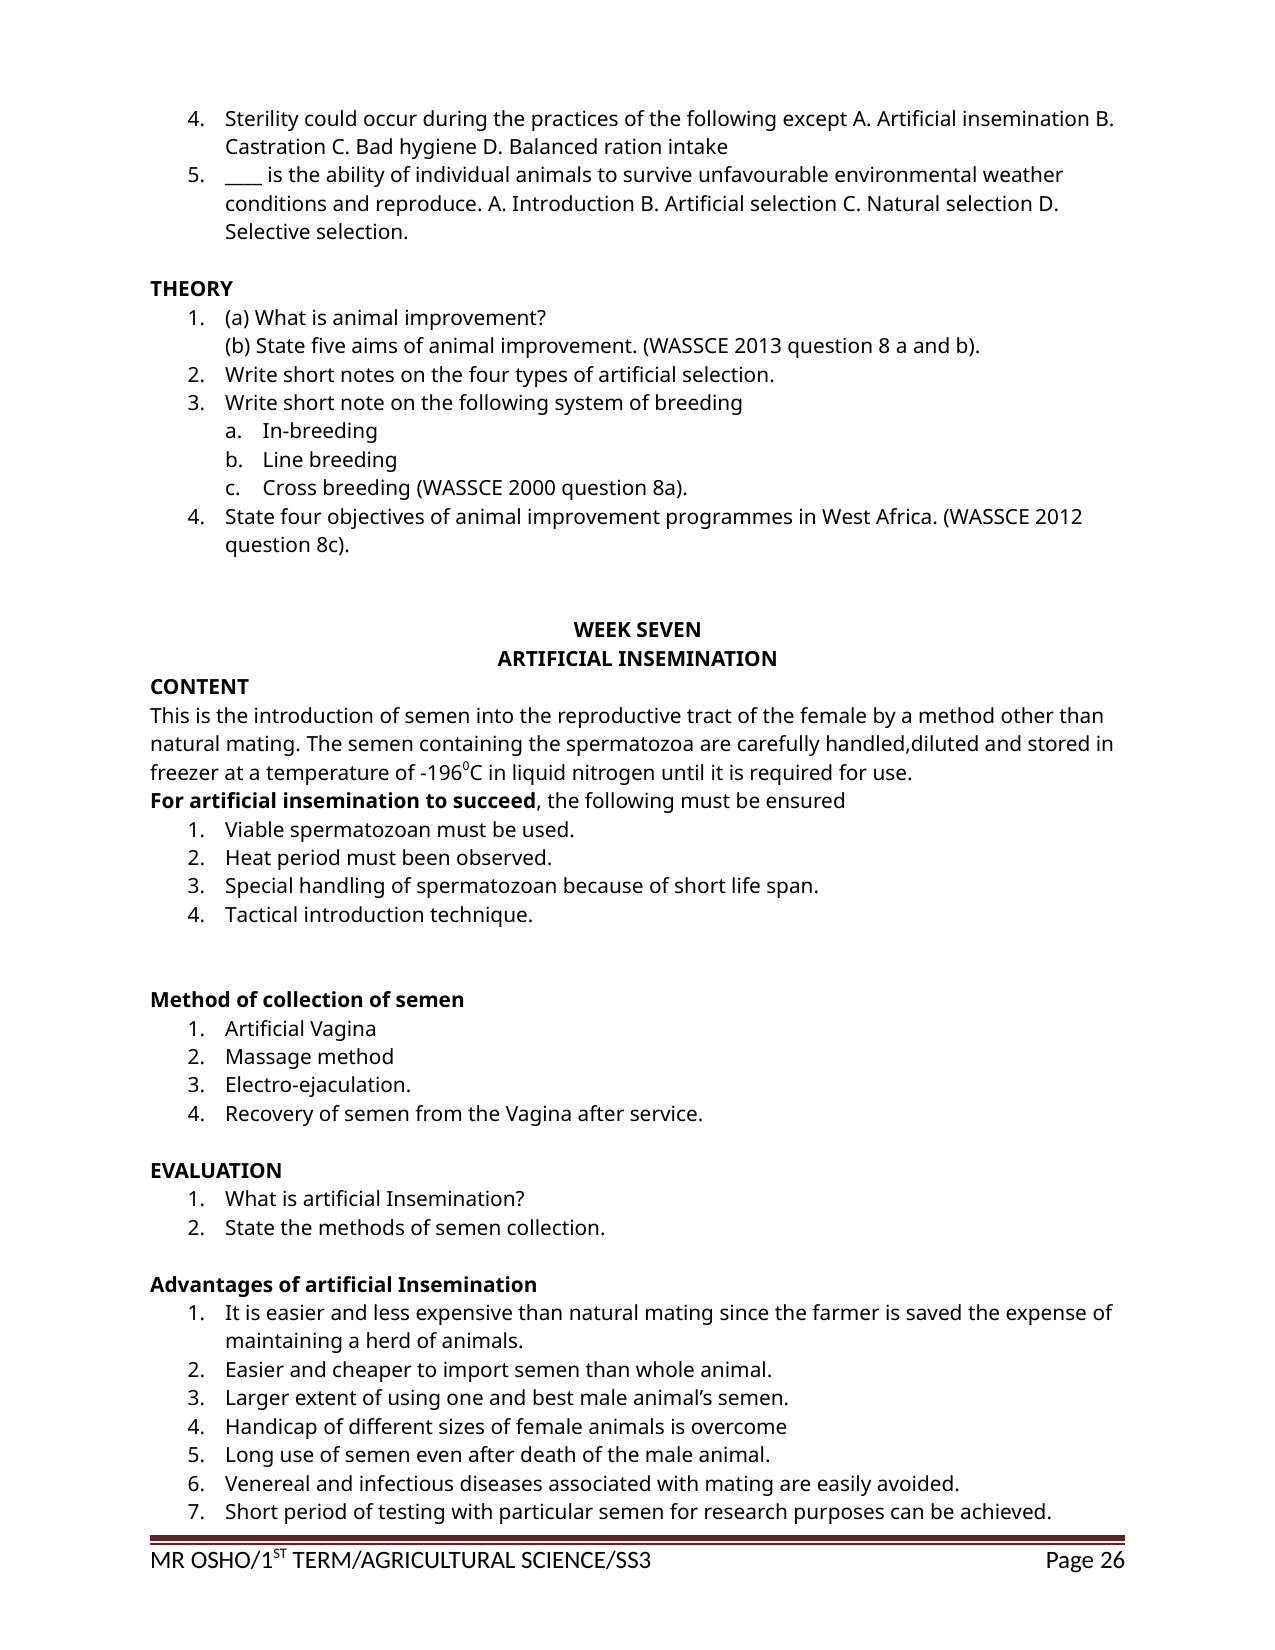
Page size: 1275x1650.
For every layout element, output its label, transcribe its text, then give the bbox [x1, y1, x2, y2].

list Venereal and infectious diseases associated with mating are easily avoided. [187, 1469, 1125, 1497]
list State the methods of semen collection. [187, 1213, 1125, 1241]
list Easier and cheaper to import semen than whole animal. [187, 1355, 1125, 1383]
list Recovery of semen from the Vagina after service. [187, 1099, 1125, 1127]
list Write short notes on the four types of artificial selection. [187, 360, 1125, 388]
text WEEK SEVEN [150, 616, 1125, 644]
list Larger extent of using one and best male animal’s semen. [187, 1383, 1125, 1412]
text EVALUATION [150, 1156, 1125, 1184]
list Sterility could occur during the practices of the following except A. Artificial insemination B. Castration C. Bad hygiene D. Balanced ration intake [187, 104, 1125, 161]
text THEORY [150, 274, 1125, 303]
list Viable spermatozoan must be used. [187, 815, 1125, 843]
list Special handling of spermatozoan because of short life span. [187, 872, 1125, 900]
list Write short note on the following system of breeding [187, 388, 1125, 417]
text CONTENT [150, 672, 1125, 701]
text Advantages of artificial Insemination [150, 1270, 1125, 1298]
text This is the introduction of semen into the reproductive tract of the female by a method other than natural mating. The semen containing the spermatozoa are carefully handled,diluted and stored in freezer at a temperature of -1960C in liquid nitrogen until it is required for use. [150, 701, 1125, 786]
list Tactical introduction technique. [187, 900, 1125, 928]
list Long use of semen even after death of the male animal. [187, 1440, 1125, 1469]
list It is easier and less expensive than natural mating since the farmer is saved the expense of maintaining a herd of animals. [187, 1298, 1125, 1355]
text Method of collection of semen [150, 985, 1125, 1014]
list What is artificial Insemination? [187, 1184, 1125, 1213]
list Massage method [187, 1042, 1125, 1071]
list Electro-ejaculation. [187, 1071, 1125, 1099]
text ARTIFICIAL INSEMINATION [150, 644, 1125, 672]
list Short period of testing with particular semen for research purposes can be achieved. [187, 1497, 1125, 1526]
list Heat period must been observed. [187, 843, 1125, 872]
text (b) State five aims of animal improvement. (WASSCE 2013 question 8 a and b). [150, 331, 1125, 360]
list Handicap of different sizes of female animals is overcome [187, 1412, 1125, 1440]
list Line breeding [225, 445, 1125, 473]
list (a) What is animal improvement? [187, 303, 1125, 331]
list Artificial Vagina [187, 1014, 1125, 1042]
list ____ is the ability of individual animals to survive unfavourable environmental weather conditions and reproduce. A. Introduction B. Artificial selection C. Natural selection D. Selective selection. [187, 161, 1125, 246]
list Cross breeding (WASSCE 2000 question 8a). [225, 473, 1125, 502]
text For artificial insemination to succeed, the following must be ensured [150, 786, 1125, 815]
list State four objectives of animal improvement programmes in West Africa. (WASSCE 2012 question 8c). [187, 502, 1125, 559]
list In-breeding [225, 417, 1125, 445]
